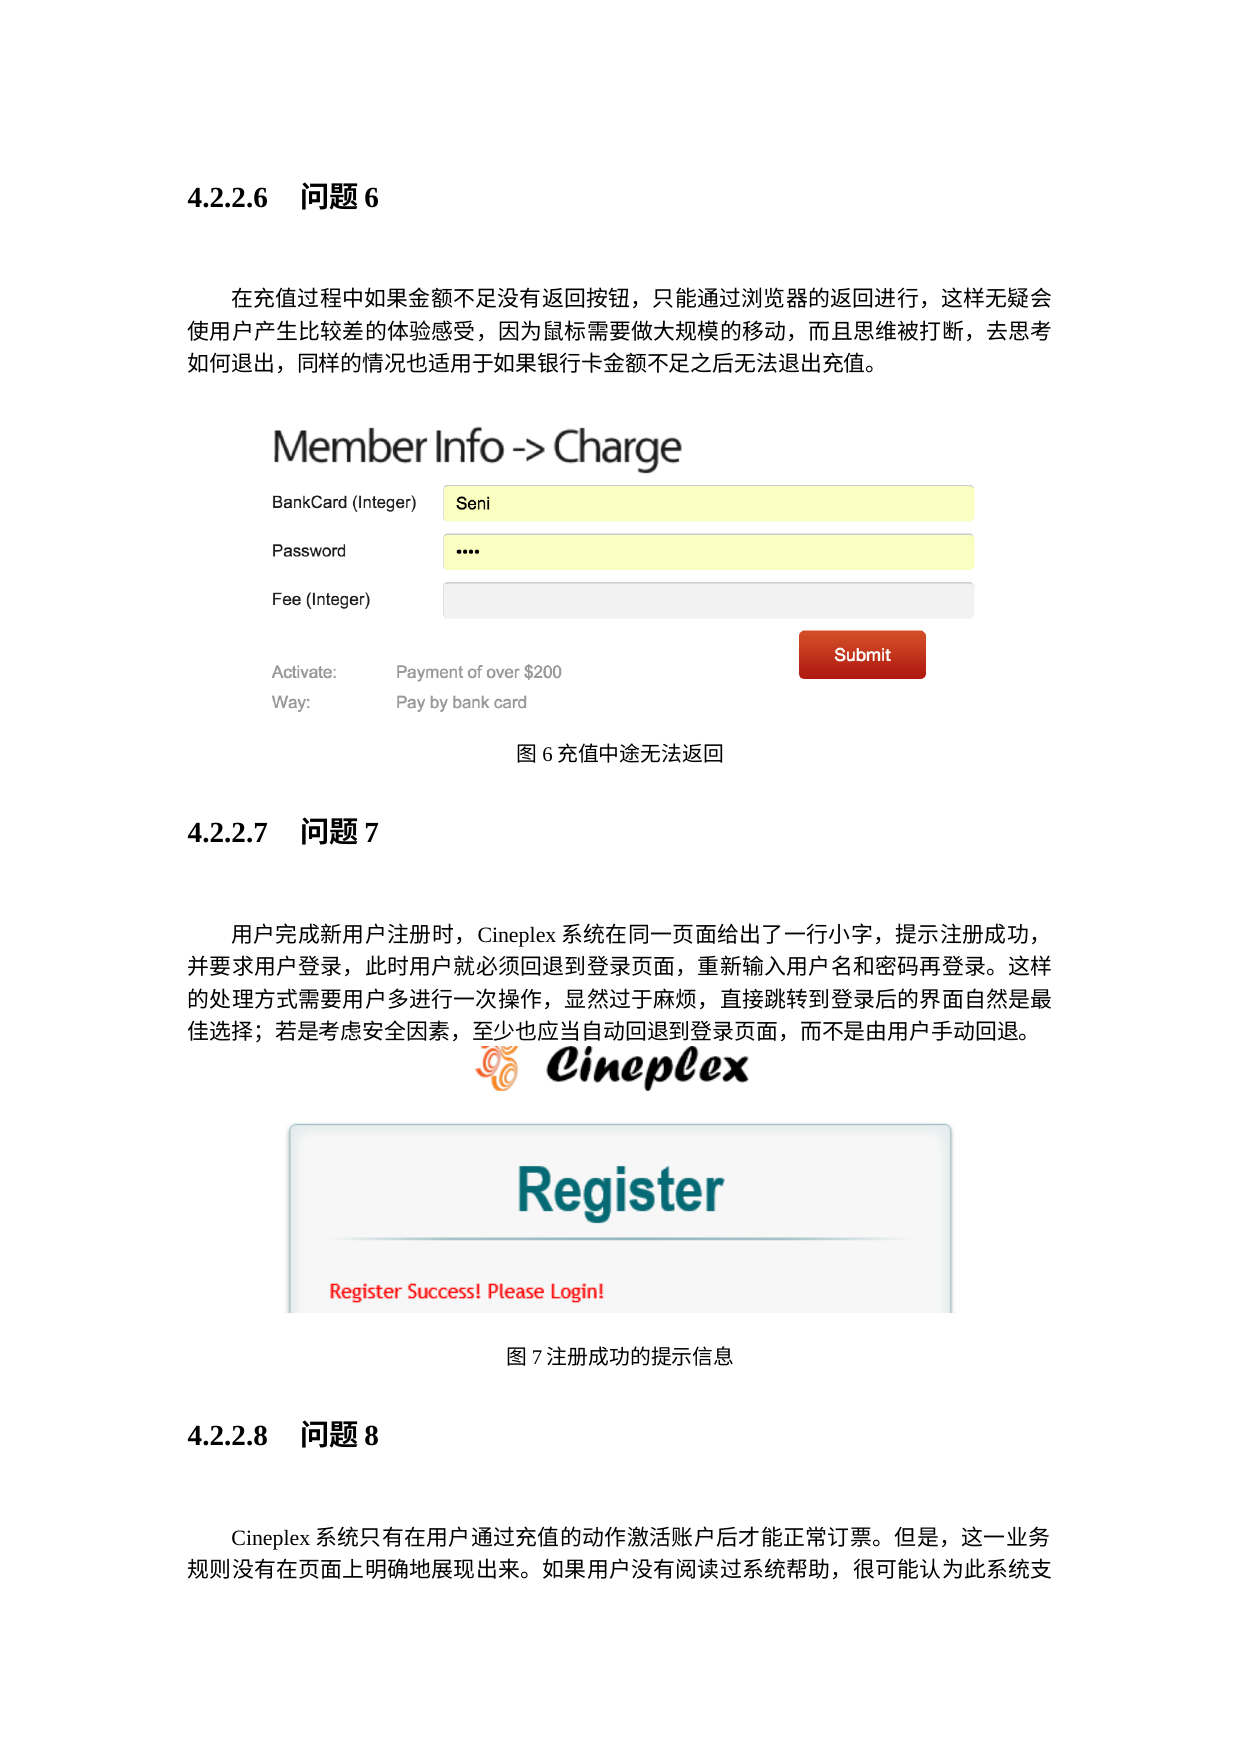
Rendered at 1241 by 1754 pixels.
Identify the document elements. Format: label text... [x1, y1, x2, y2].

subtitle 问题6 [187, 162, 1053, 227]
picture [246, 1046, 995, 1313]
subtitle 问题8 [187, 1401, 1053, 1466]
text 用户完成新用户注册时，Cineplex系统在同一页面给出了一行小字，提示注册成功，并要求用户登录，此时用户就必须回退到登录页面，重新输入用户名和密码再登录。这样的处理方式需要用户多进行一次操作，显然过于麻烦，直接跳转到登录后的界面自然是最佳选择；若是考虑安全因素，至少也应当自动回退到登录页面，而不是由用户手动回退。 [187, 916, 1053, 1046]
text 在充值过程中如果金额不足没有返回按钮，只能通过浏览器的返回进行，这样无疑会使用户产生比较差的体验感受，因为鼠标需要做大规模的移动，而且思维被打断，去思考如何退出，同样的情况也适用于如果银行卡金额不足之后无法退出充值。 [187, 281, 1053, 378]
text 图 7 注册成功的提示信息 [187, 1339, 1053, 1371]
subtitle 问题7 [187, 797, 1053, 862]
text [187, 1519, 1053, 1584]
text 图 6 充值中途无法返回 [187, 736, 1053, 768]
